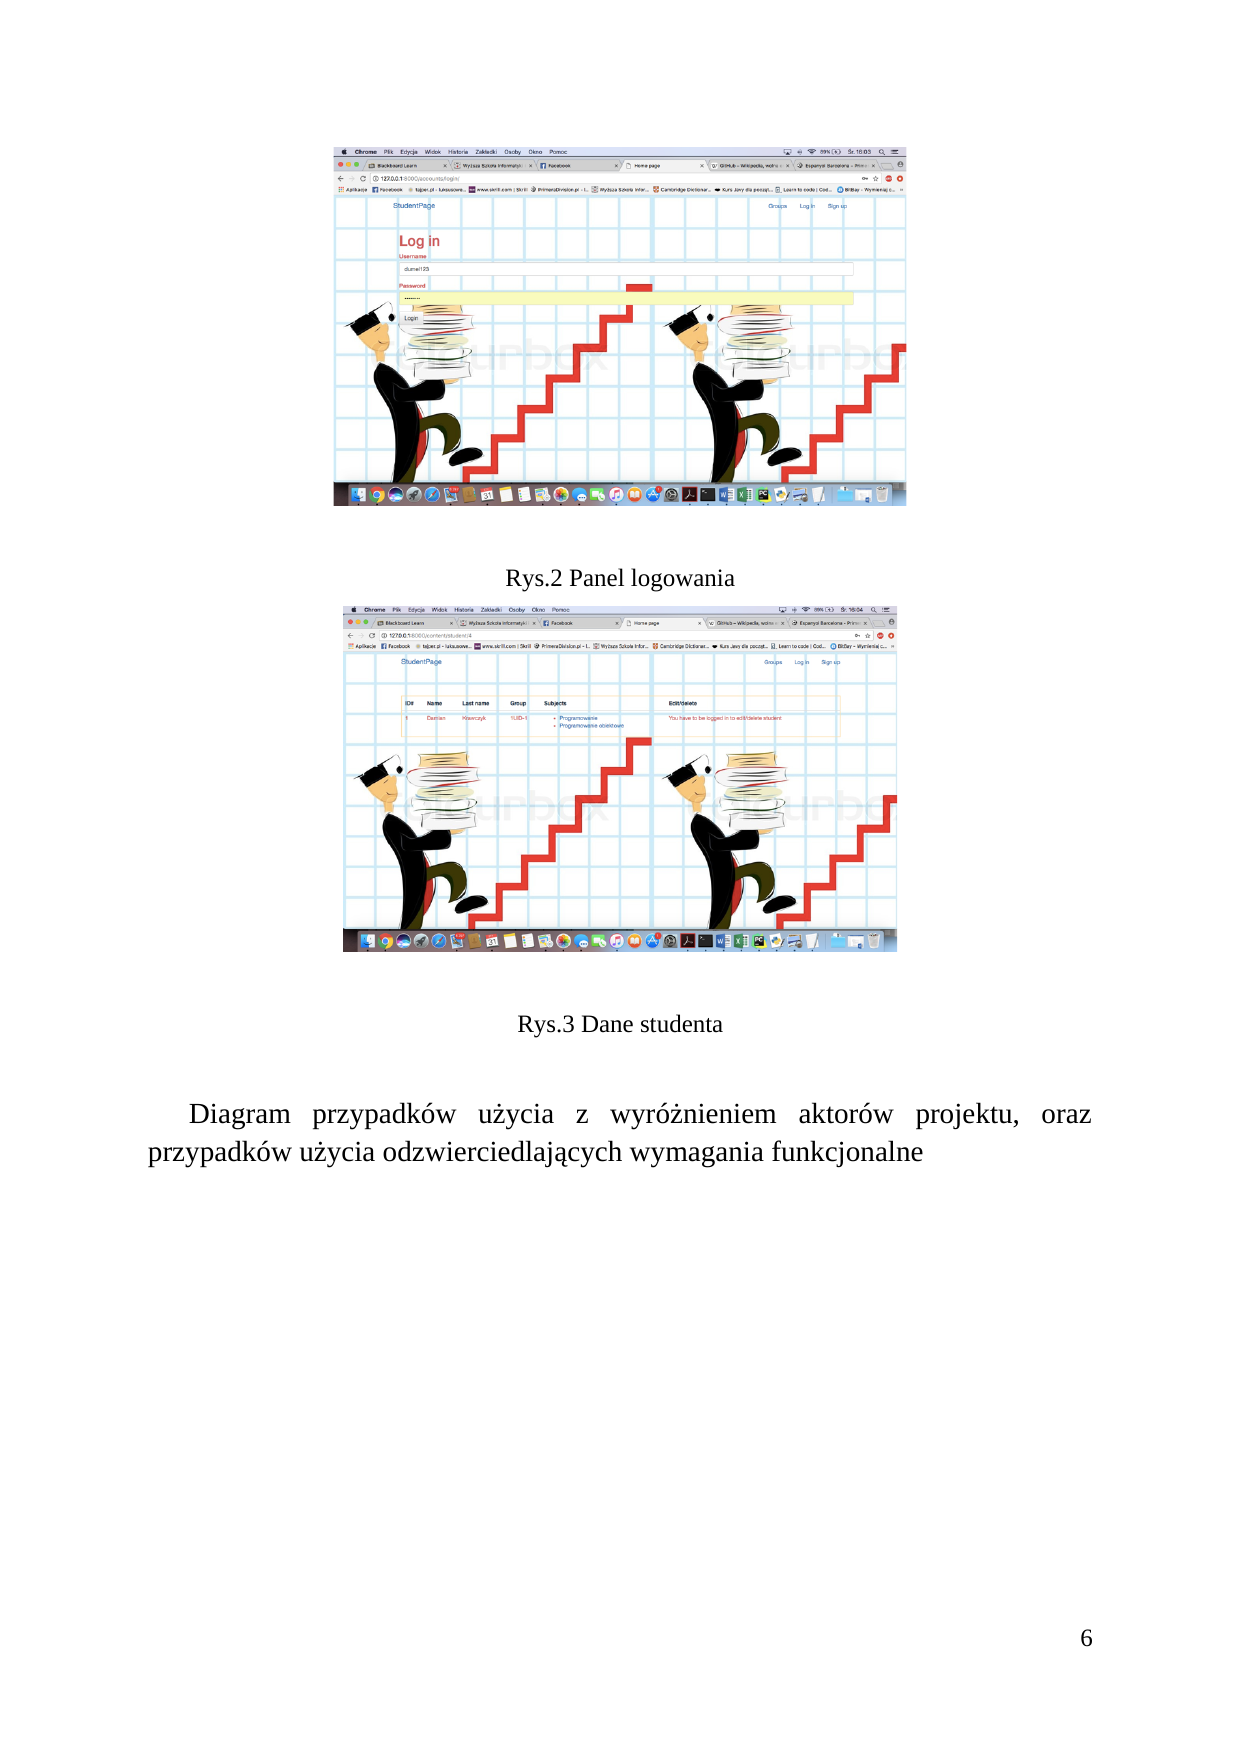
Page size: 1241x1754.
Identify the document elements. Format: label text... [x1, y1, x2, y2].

picture [343, 606, 898, 952]
text Diagram przypadków użycia z wyróżnieniem aktorów projektu, oraz przypadków użycia odzwierciedlających wymagania funkcjonalne [148, 1096, 1093, 1168]
text Rys.2 Panel logowania [148, 563, 1093, 592]
text Rys.3 Dane studenta [148, 1009, 1093, 1038]
picture [333, 147, 907, 506]
